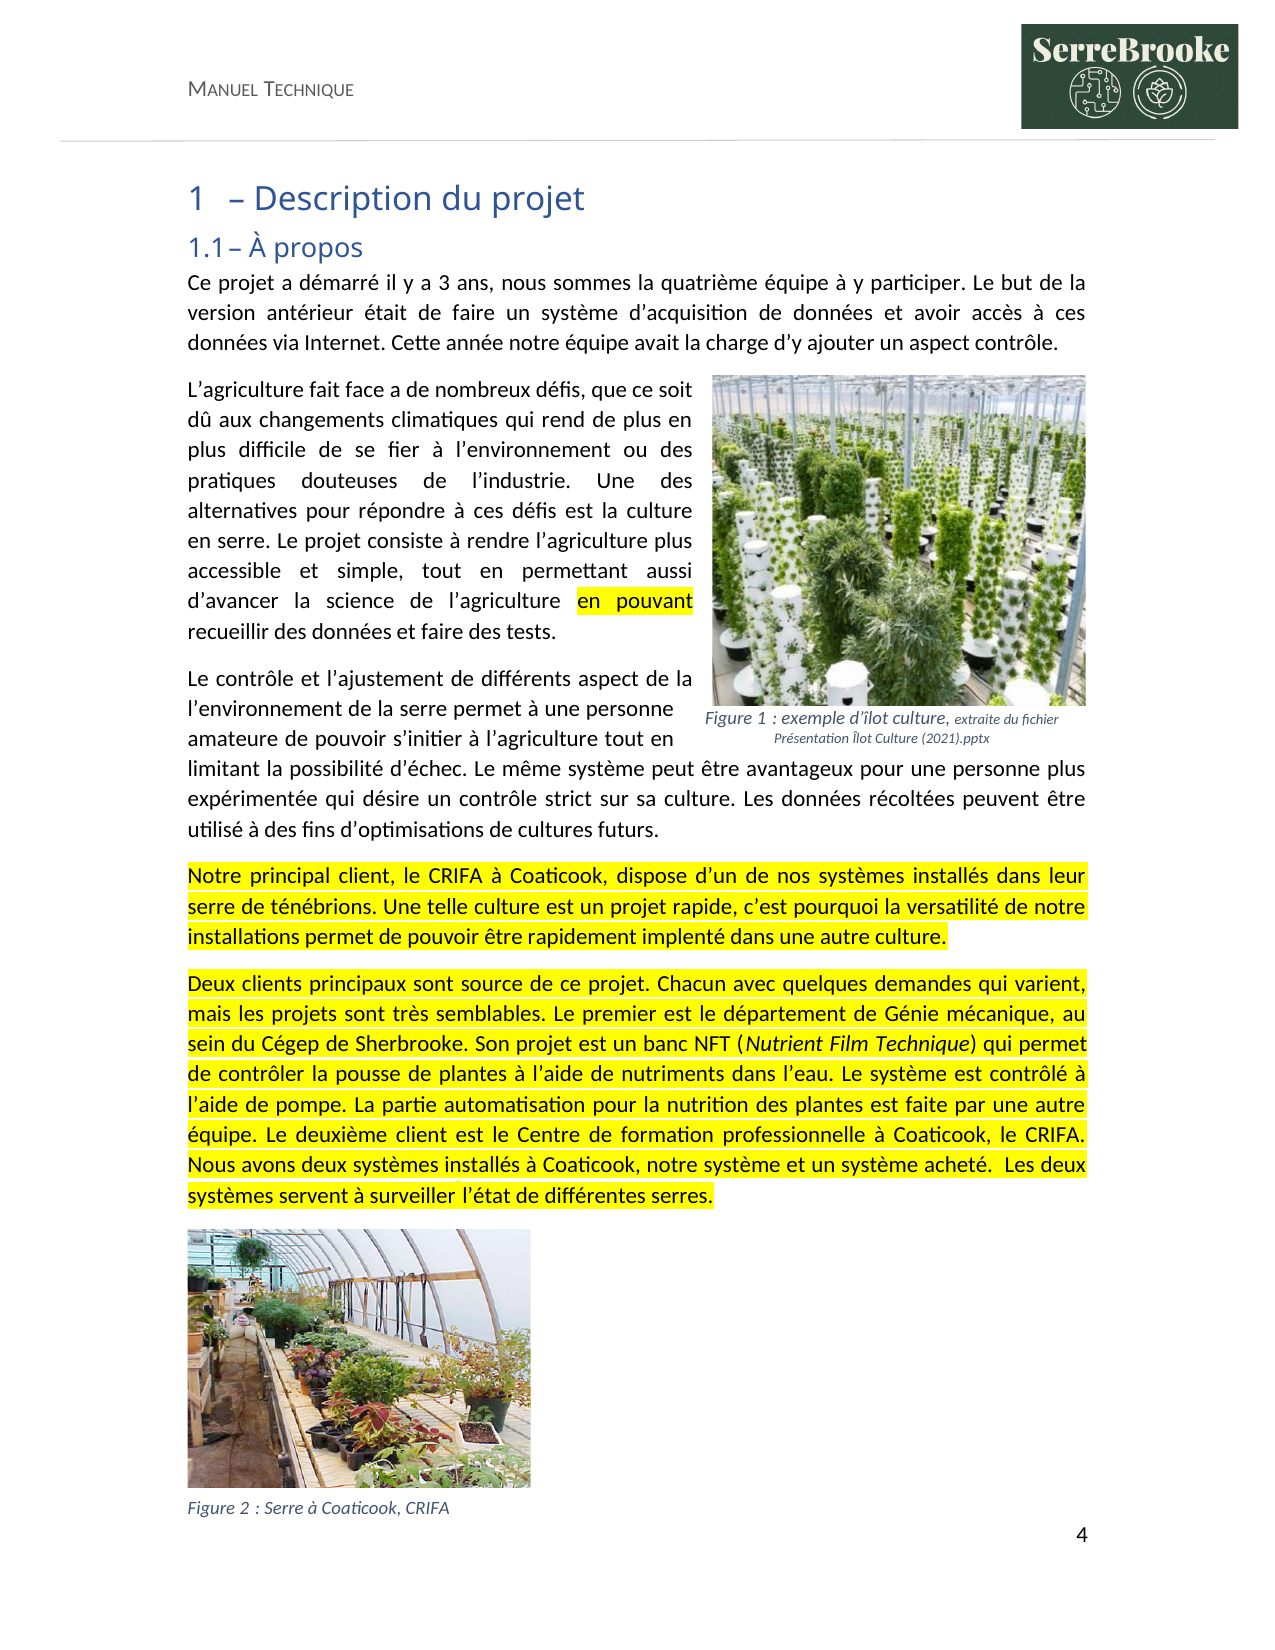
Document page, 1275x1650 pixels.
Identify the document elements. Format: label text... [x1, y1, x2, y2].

picture [1021, 24, 1239, 129]
text Deux clients principaux sont source de ce projet. Chacun avec quelques demandes qui varient, mais les projets sont très semblables. Le premier est le département de Génie mécanique, au sein du Cégep de Sherbrooke. Son projet est un banc NFT (Nutrient Film Technique) qui permet de contrôler la pousse de plantes à l’aide de nutriments dans l’eau. Le système est contrôlé à l’aide de pompe. La partie automatisation pour la nutrition des plantes est faite par une autre équipe. Le deuxième client est le Centre de formation professionnelle à Coaticook, le CRIFA. Nous avons deux systèmes installés à Coaticook, notre système et un système acheté. Les deux systèmes servent à surveiller l’état de différentes serres. [187, 969, 1087, 1209]
picture [710, 375, 1086, 704]
subtitle – Description du projet [187, 175, 1087, 220]
subtitle – À propos [187, 228, 1087, 265]
picture [187, 1229, 531, 1488]
text L’agriculture fait face a de nombreux défis, que ce soit dû aux changements climatiques qui rend de plus en plus difficile de se fier à l’environnement ou des pratiques douteuses de l’industrie. Une des alternatives pour répondre à ces défis est la culture en serre. Le projet consiste à rendre l’agriculture plus accessible et simple, tout en permettant aussi d’avancer la science de l’agriculture en pouvant recueillir des données et faire des tests. [187, 375, 710, 645]
text Ce projet a démarré il y a 3 ans, nous sommes la quatrième équipe à y participer. Le but de la version antérieur était de faire un système d’acquisition de données et avoir accès à ces données via Internet. Cette année notre équipe avait la charge d’y ajouter un aspect contrôle. [187, 268, 1087, 356]
text Le contrôle et l’ajustement de différents aspect de la l’environnement de la serre permet à une personne amateure de pouvoir s’initier à l’agriculture tout en limitant la possibilité d’échec. Le même système peut être avantageux pour une personne plus expérimentée qui désire un contrôle strict sur sa culture. Les données récoltées peuvent être utilisé à des fins d’optimisations de cultures futurs. [187, 664, 1087, 843]
text Notre principal client, le CRIFA à Coaticook, dispose d’un de nos systèmes installés dans leur serre de ténébrions. Une telle culture est un projet rapide, c’est pourquoi la versatilité de notre installations permet de pouvoir être rapidement implenté dans une autre culture. [187, 862, 1087, 950]
